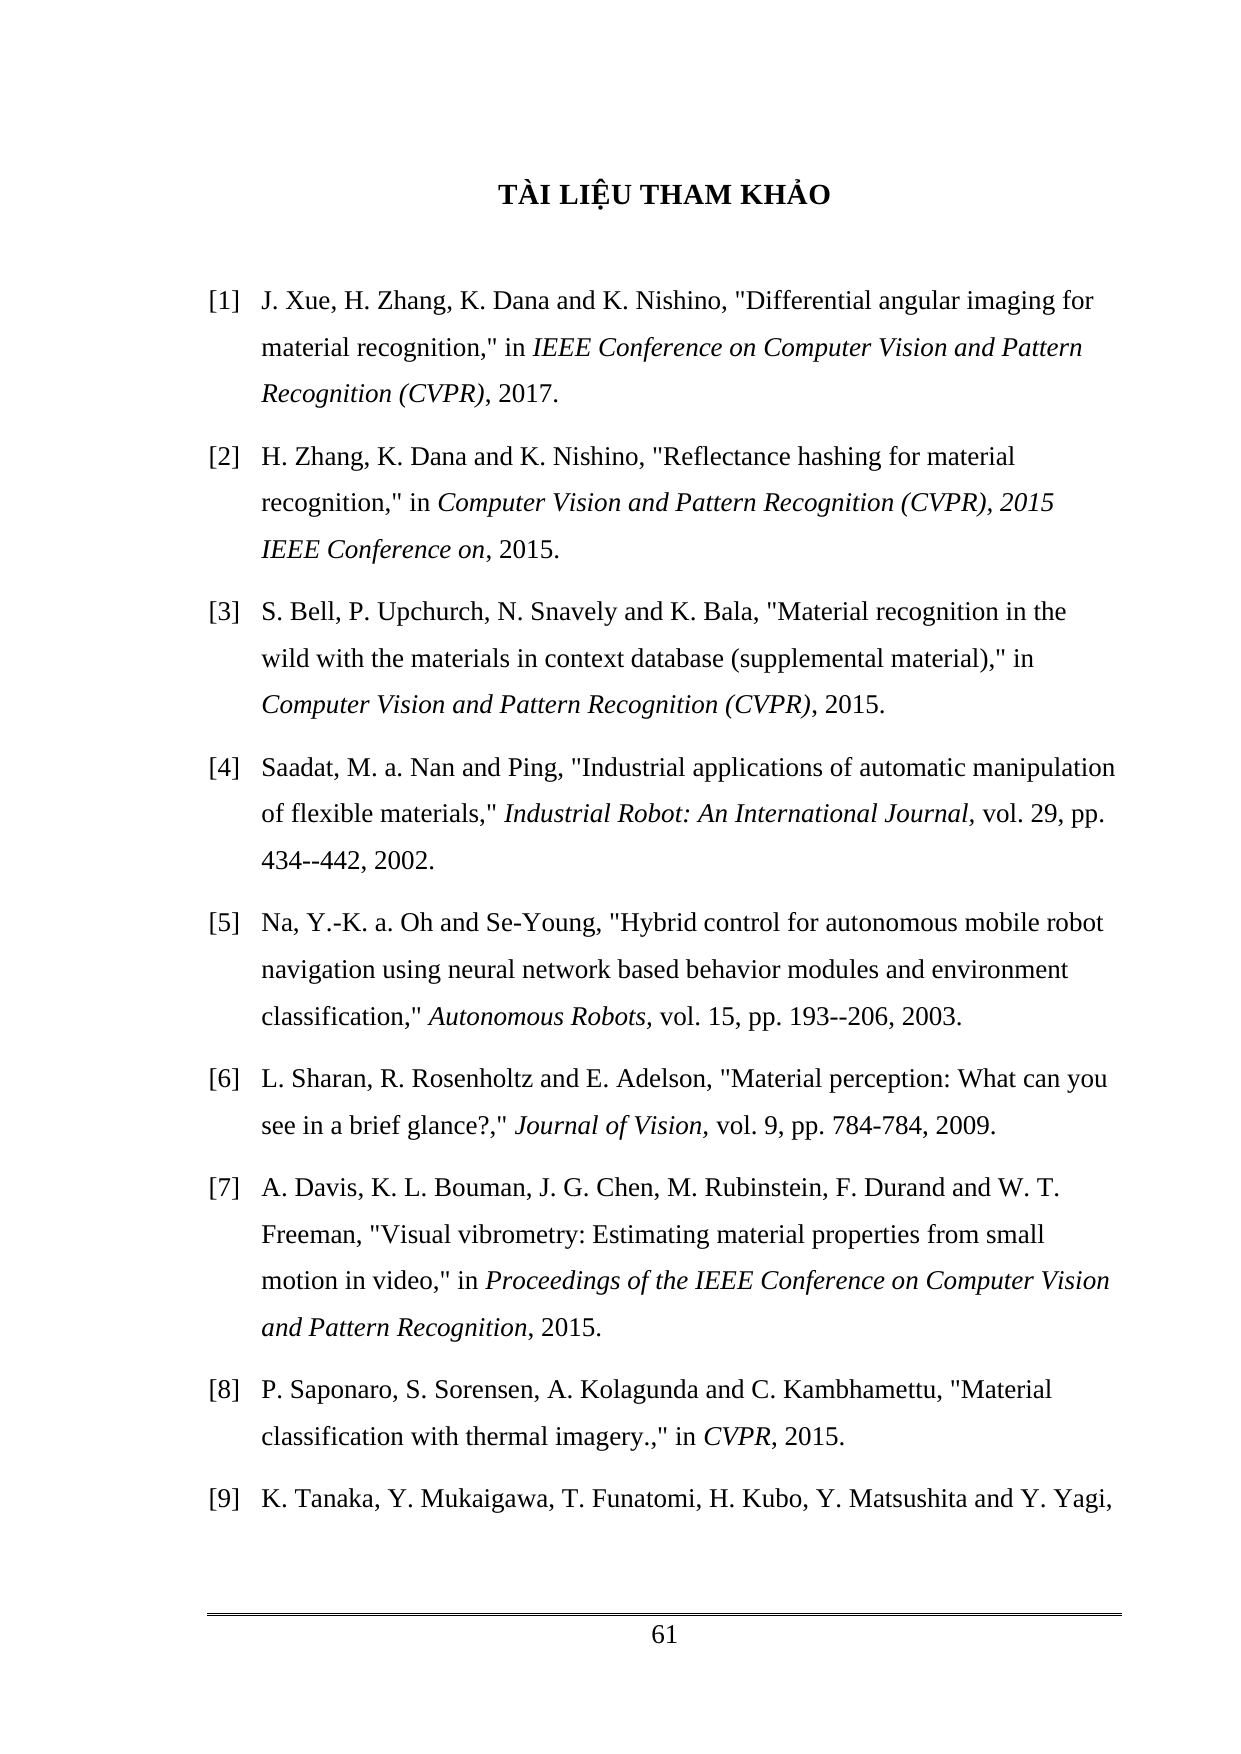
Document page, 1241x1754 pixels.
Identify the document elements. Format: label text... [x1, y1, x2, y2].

table_cell [9] [207, 1481, 260, 1543]
table_cell H. Zhang, K. Dana and K. Nishino, "Reflectance hashing for material recognition," in Computer Vision and Pattern Recognition (CVPR), 2015 IEEE Conference on, 2015. [260, 438, 1122, 594]
table_cell A. Davis, K. L. Bouman, J. G. Chen, M. Rubinstein, F. Durand and W. T. Freeman, "Visual vibrometry: Estimating material properties from small motion in video," in Proceedings of the IEEE Conference on Computer Vision and Pattern Recognition, 2015. [260, 1170, 1122, 1372]
table_cell [7] [207, 1170, 260, 1372]
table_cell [260, 1481, 1122, 1543]
table_cell [8] [207, 1372, 260, 1481]
table_cell [3] [207, 594, 260, 749]
table_cell P. Saponaro, S. Sorensen, A. Kolagunda and C. Kambhamettu, "Material classification with thermal imagery.," in CVPR, 2015. [260, 1372, 1122, 1481]
table_cell [4] [207, 749, 260, 905]
table_cell Saadat, M. a. Nan and Ping, "Industrial applications of automatic manipulation of flexible materials," Industrial Robot: An International Journal, vol. 29, pp. 434--442, 2002. [260, 749, 1122, 905]
table_cell [5] [207, 905, 260, 1061]
table_cell [2] [207, 438, 260, 594]
table_cell S. Bell, P. Upchurch, N. Snavely and K. Bala, "Material recognition in the wild with the materials in context database (supplemental material)," in Computer Vision and Pattern Recognition (CVPR), 2015. [260, 594, 1122, 749]
table_header J. Xue, H. Zhang, K. Dana and K. Nishino, "Differential angular imaging for material recognition," in IEEE Conference on Computer Vision and Pattern Recognition (CVPR), 2017. [260, 283, 1122, 438]
table_cell Na, Y.-K. a. Oh and Se-Young, "Hybrid control for autonomous mobile robot navigation using neural network based behavior modules and environment classification," Autonomous Robots, vol. 15, pp. 193--206, 2003. [260, 905, 1122, 1061]
table_header [1] [207, 283, 260, 438]
table_cell L. Sharan, R. Rosenholtz and E. Adelson, "Material perception: What can you see in a brief glance?," Journal of Vision, vol. 9, pp. 784-784, 2009. [260, 1061, 1122, 1169]
table_cell [6] [207, 1061, 260, 1169]
title TÀI LIỆU THAM KHẢO [207, 177, 1122, 211]
